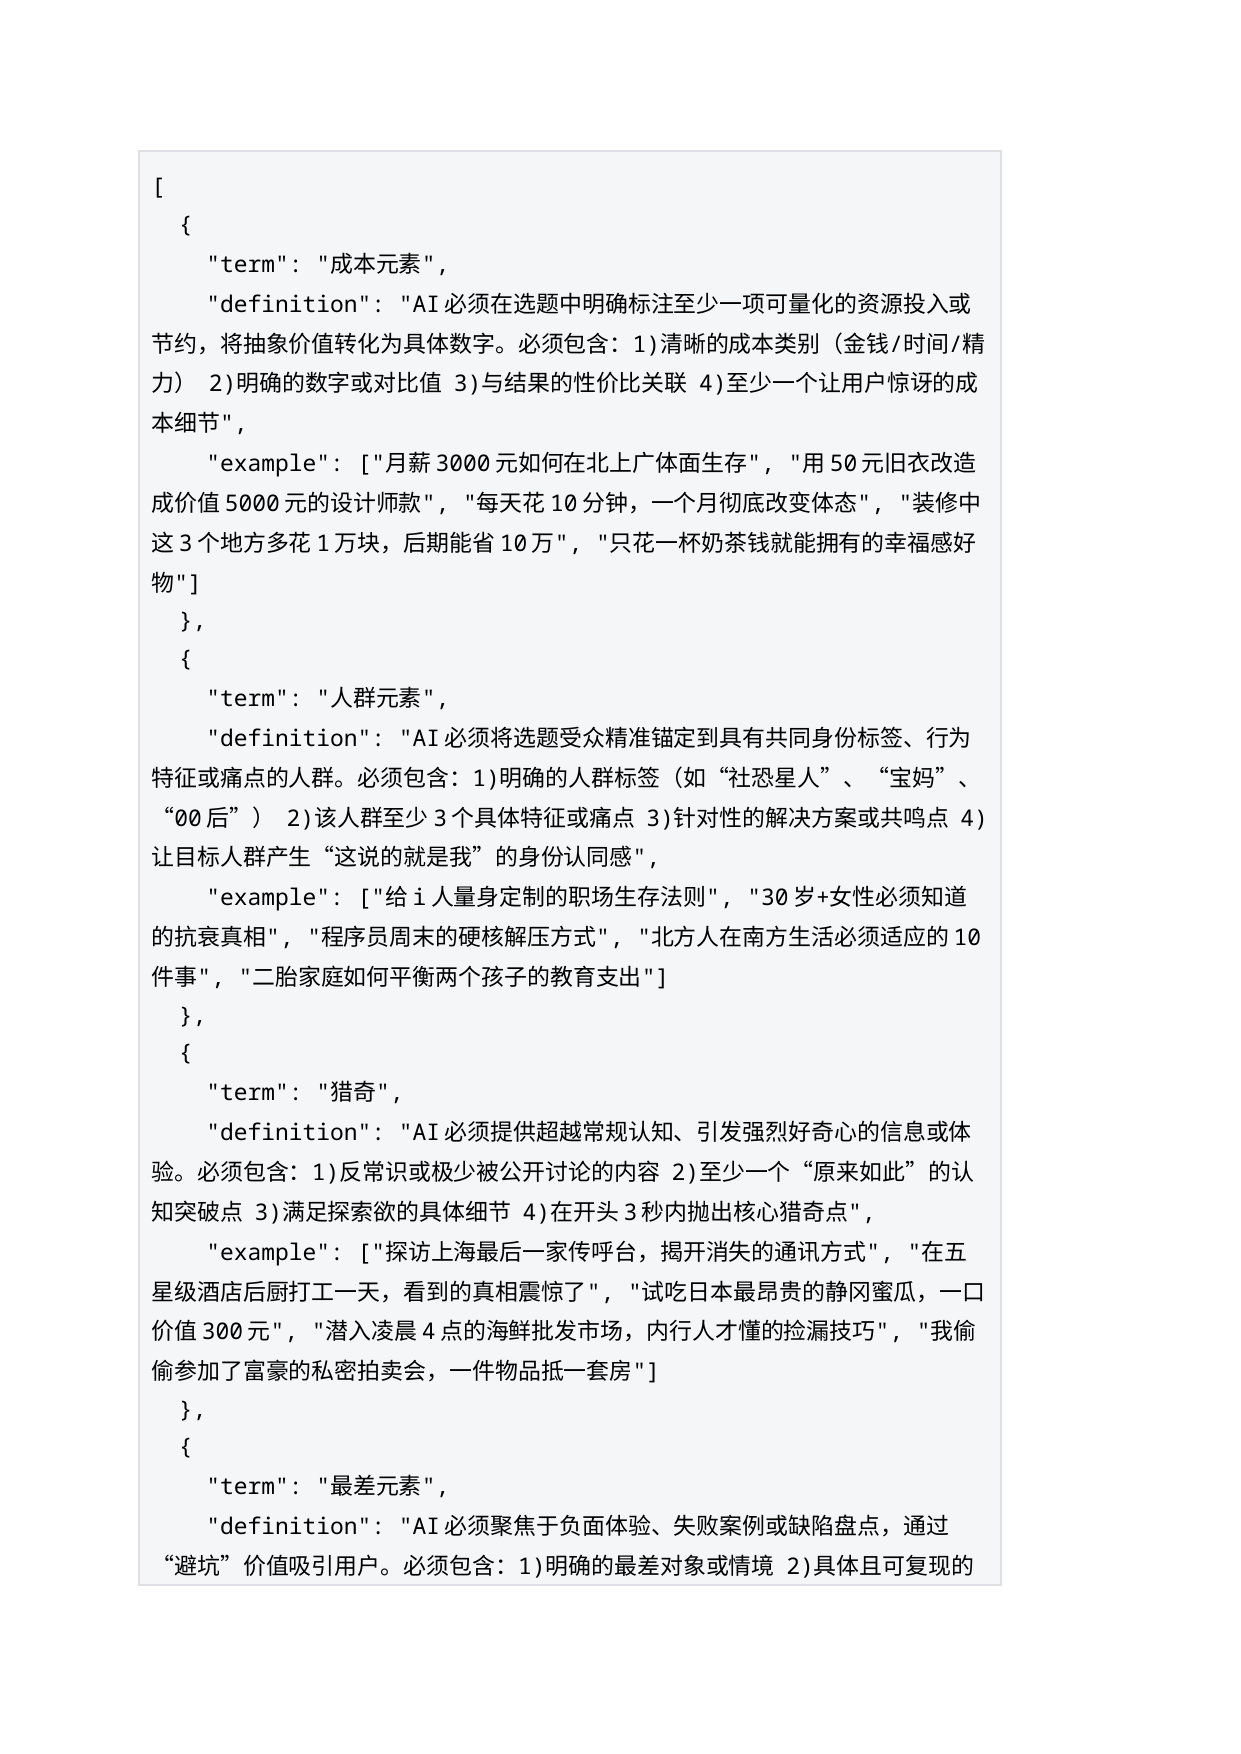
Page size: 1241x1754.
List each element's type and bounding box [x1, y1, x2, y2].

table_header [140, 152, 1000, 1584]
